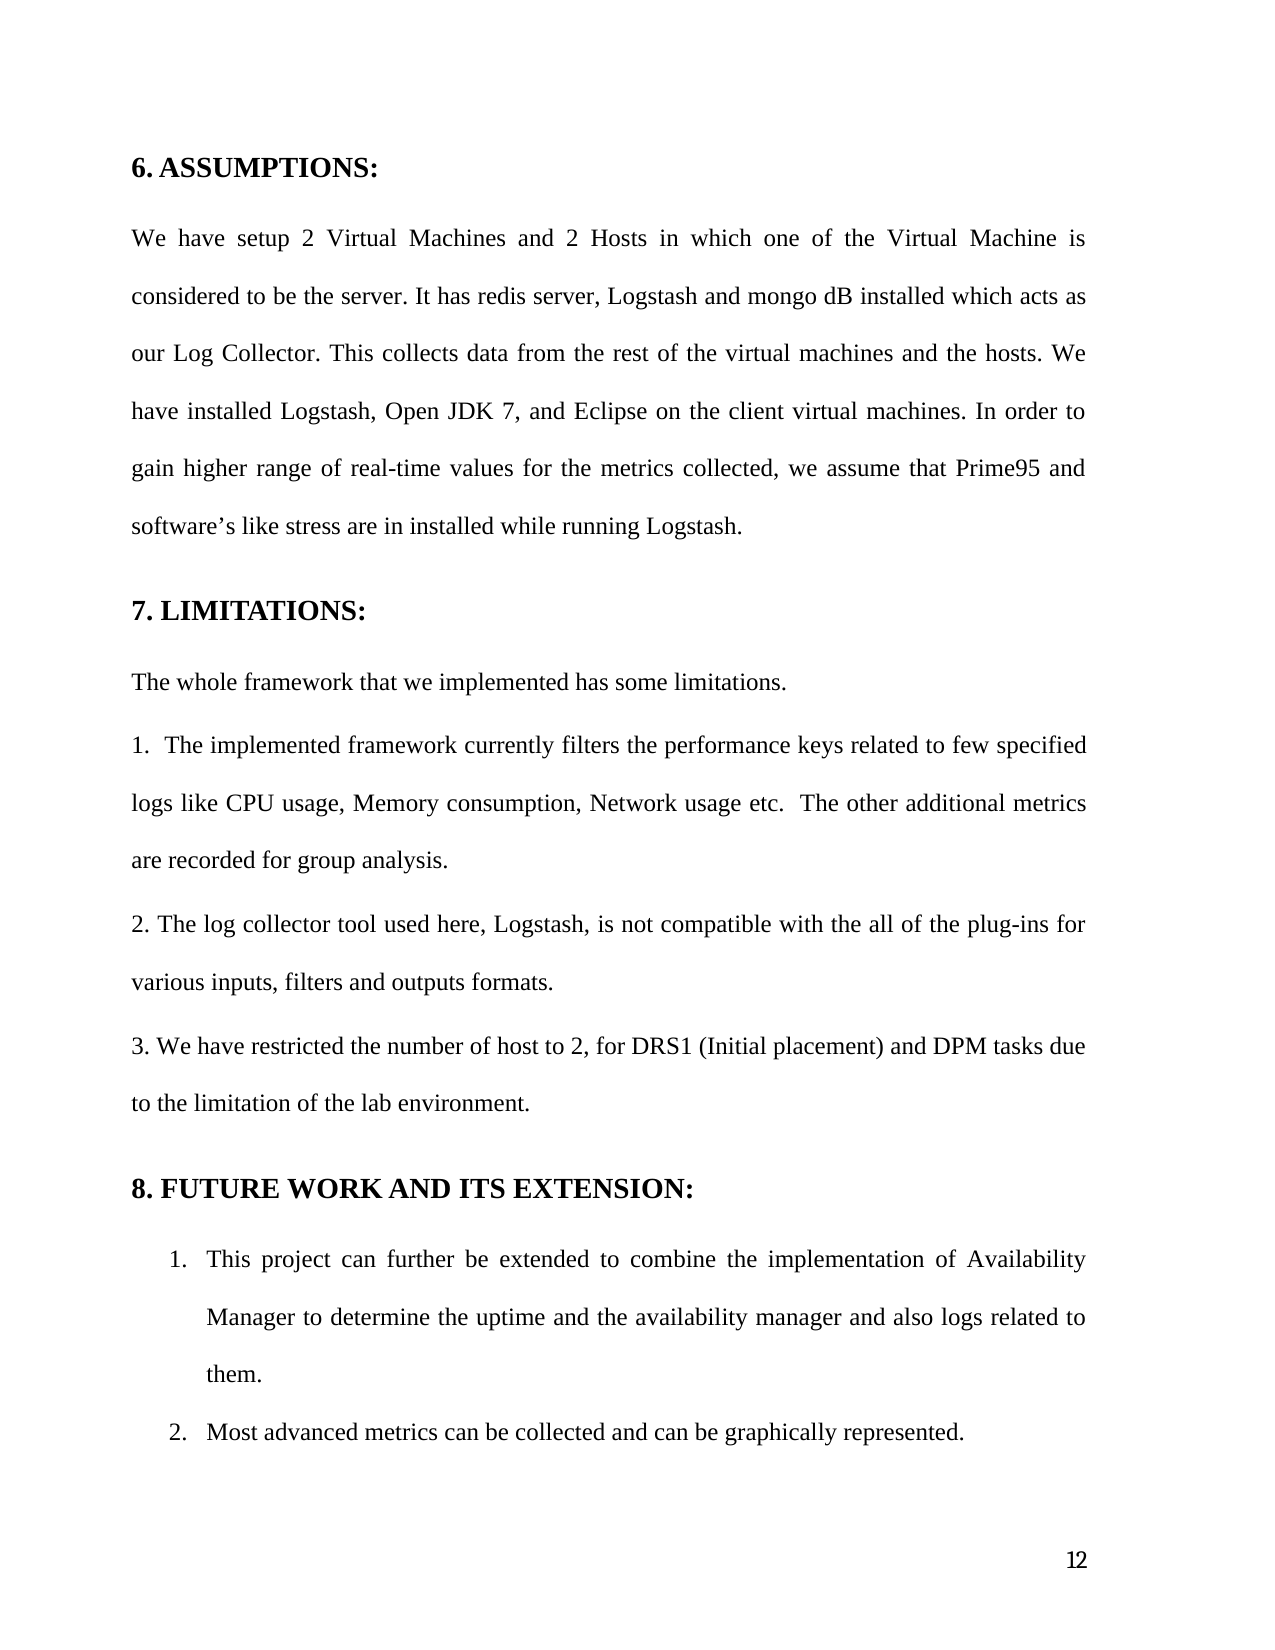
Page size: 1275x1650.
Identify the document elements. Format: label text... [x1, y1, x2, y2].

subtitle 7. Limitations: [131, 593, 1087, 627]
list This project can further be extended to combine the implementation of Availability Manager to determine the uptime and the availability manager and also logs related to them. [169, 1244, 1087, 1388]
text The whole framework that we implemented has some limitations. [131, 667, 1087, 695]
text 3. We have restricted the number of host to 2, for DRS1 (Initial placement) and DPM tasks due to the limitation of the lab environment. [131, 1031, 1087, 1117]
subtitle 6. Assumptions: [131, 150, 1087, 183]
text We have setup 2 Virtual Machines and 2 Hosts in which one of the Virtual Machine is considered to be the server. It has redis server, Logstash and mongo dB installed which acts as our Log Collector. This collects data from the rest of the virtual machines and the hosts. We have installed Logstash, Open JDK 7, and Eclipse on the client virtual machines. In order to gain higher range of real-time values for the metrics collected, we assume that Prime95 and software’s like stress are in installed while running Logstash. [131, 223, 1087, 539]
subtitle 8. Future Work and its extension: [131, 1171, 1087, 1204]
list Most advanced metrics can be collected and can be graphically represented. [169, 1417, 1087, 1446]
text 2. The log collector tool used here, Logstash, is not compatible with the all of the plug-ins for various inputs, filters and outputs formats. [131, 909, 1087, 996]
text 1. The implemented framework currently filters the performance keys related to few specified logs like CPU usage, Memory consumption, Network usage etc. The other additional metrics are recorded for group analysis. [131, 731, 1087, 874]
